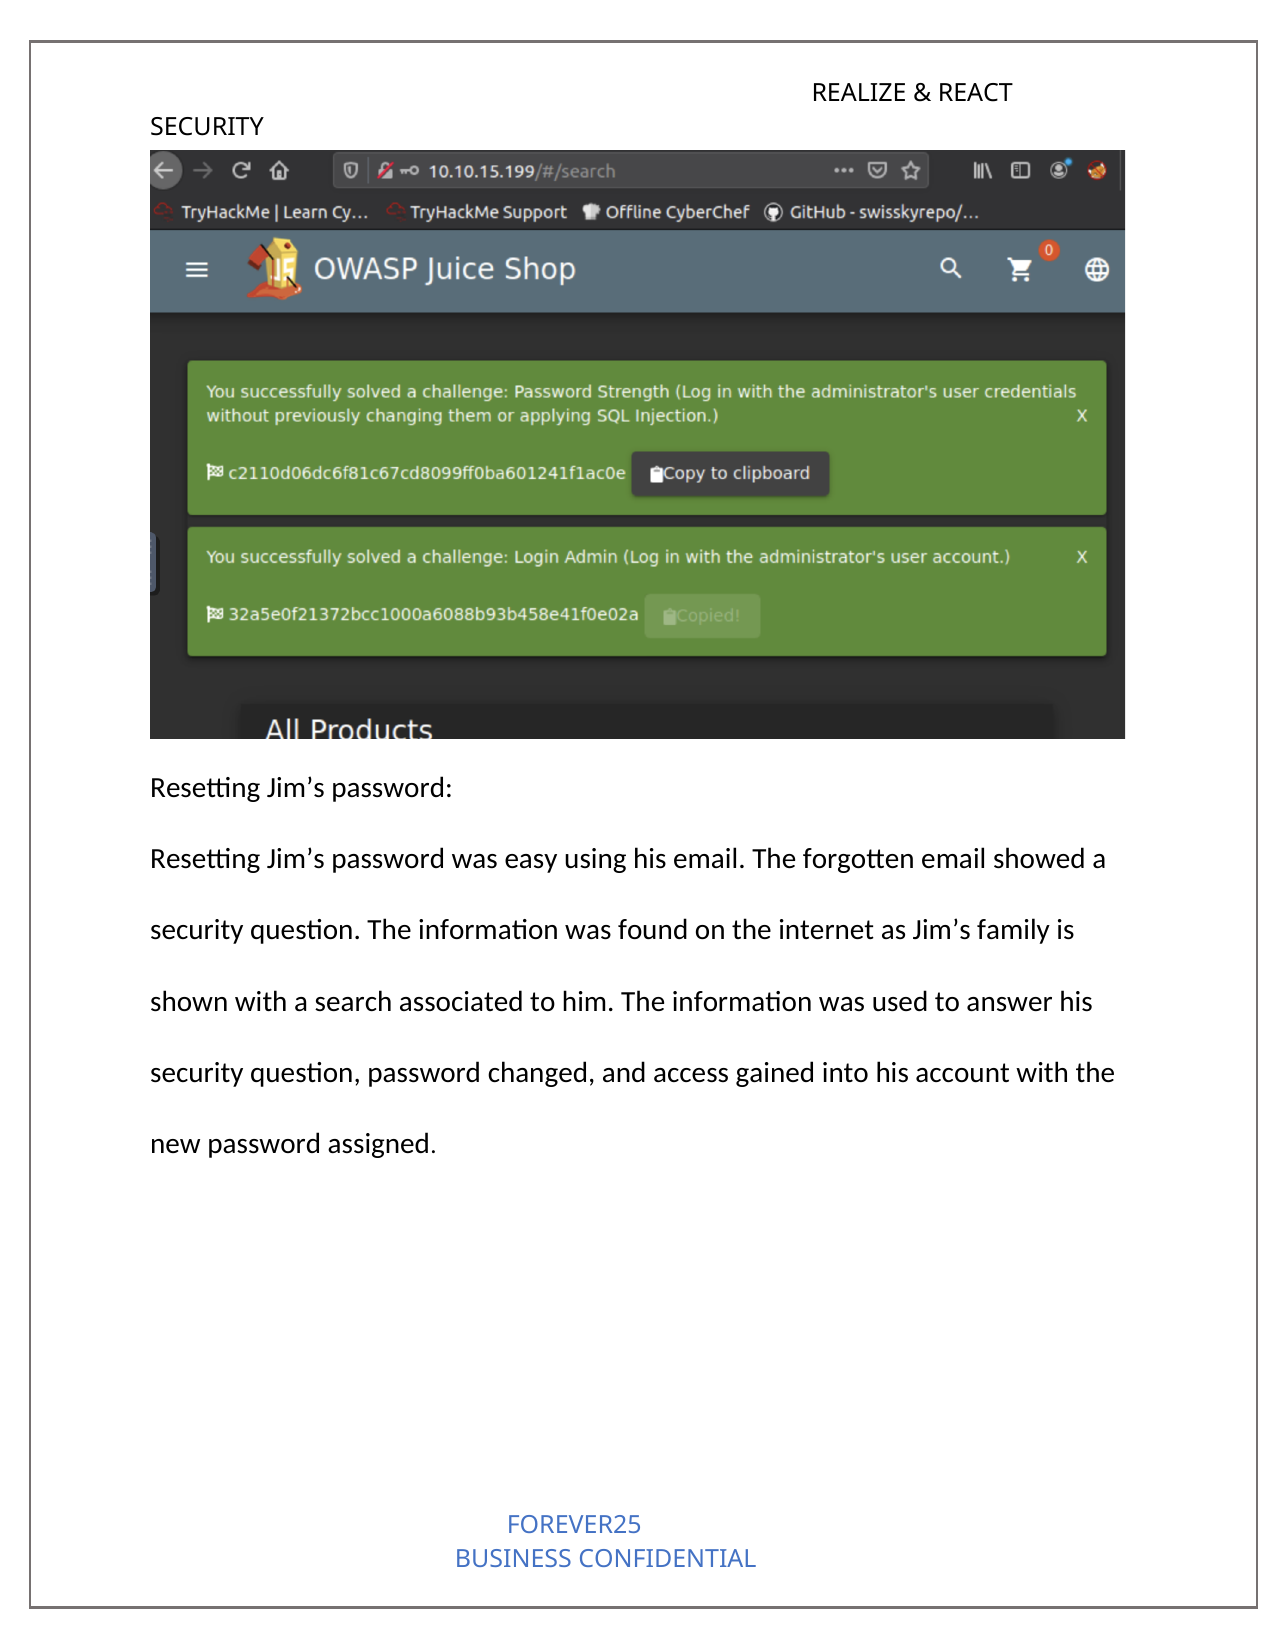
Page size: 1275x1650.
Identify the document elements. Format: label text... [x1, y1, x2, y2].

picture [150, 150, 1125, 739]
text Resetting Jim’s password: [150, 769, 1125, 804]
text Resetting Jim’s password was easy using his email. The forgotten email showed a security question. The information was found on the internet as Jim’s family is shown with a search associated to him. The information was used to answer his security question, password changed, and access gained into his account with the new password assigned. [150, 840, 1125, 1161]
